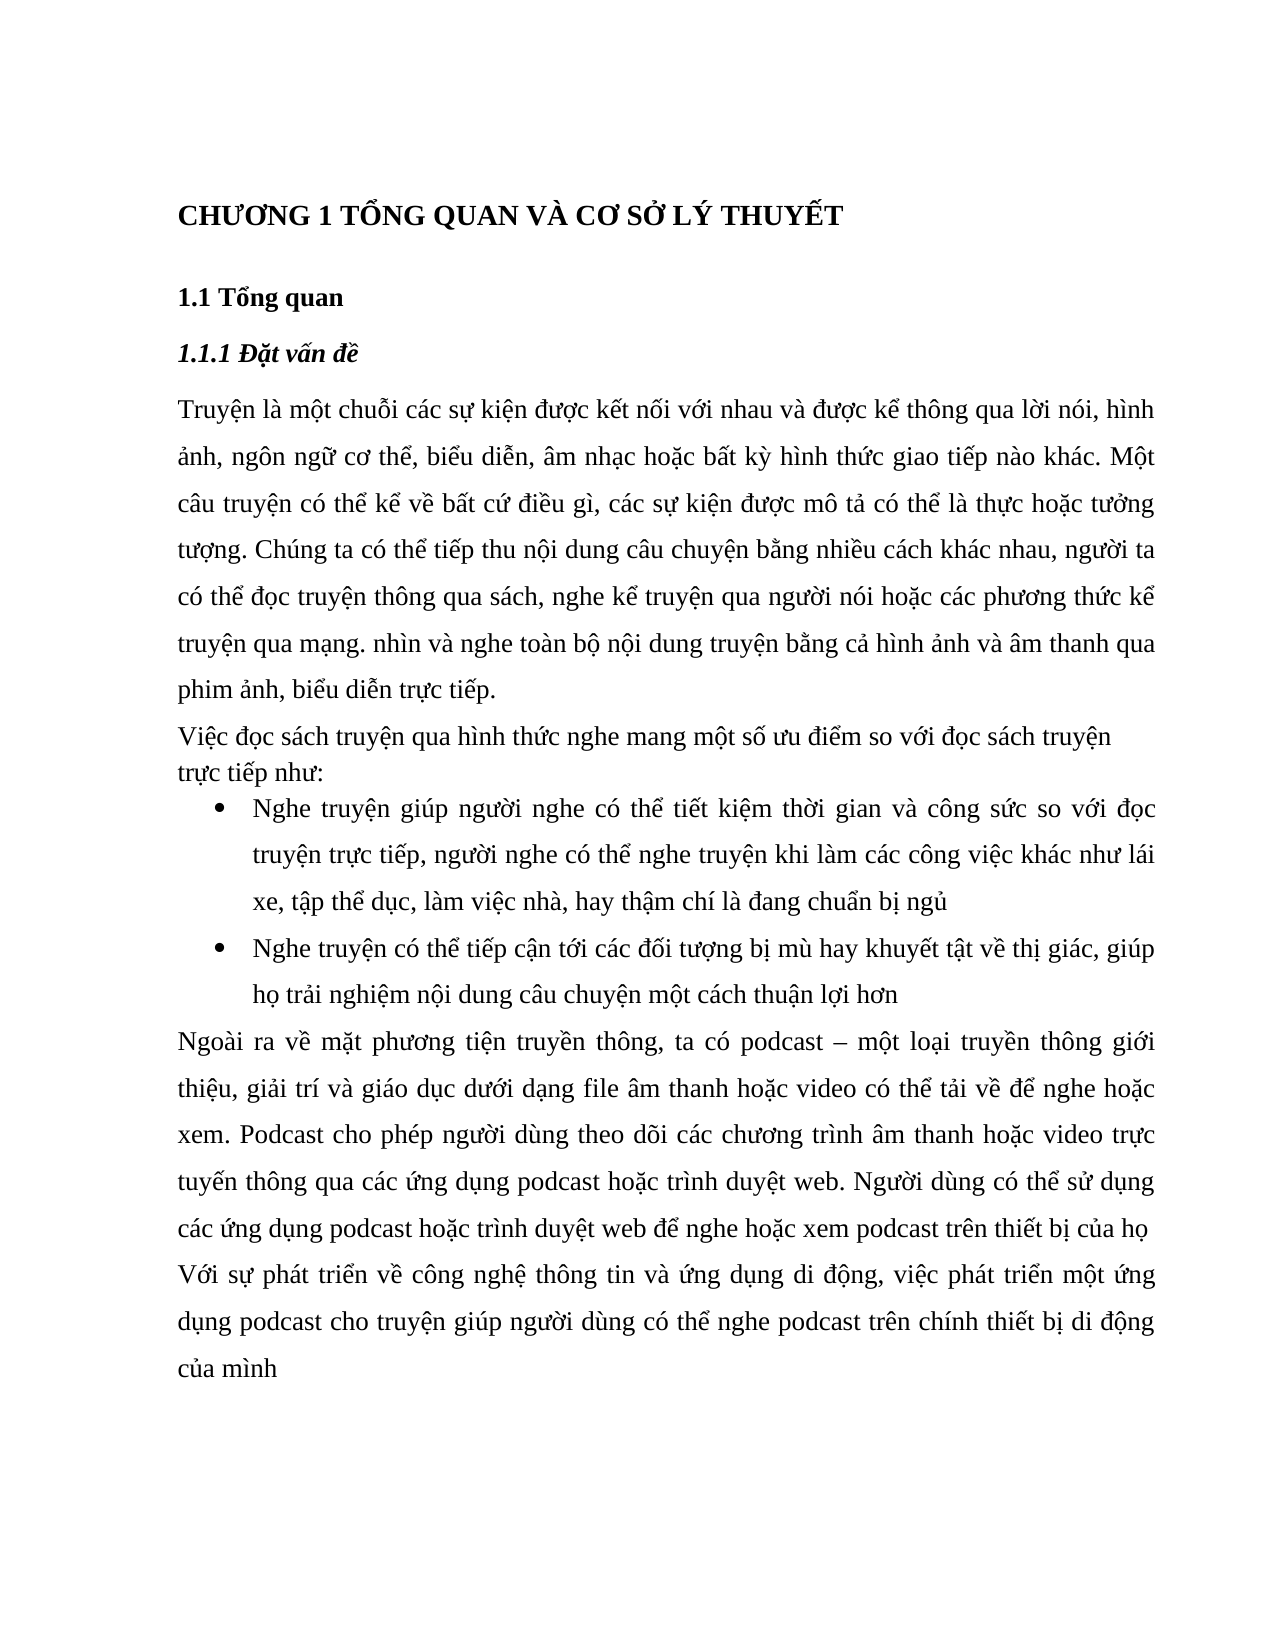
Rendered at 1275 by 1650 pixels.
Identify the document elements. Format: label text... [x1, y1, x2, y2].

text Việc đọc sách truyện qua hình thức nghe mang một số ưu điểm so với đọc sách truyện trực tiếp như: [177, 720, 1157, 787]
text Ngoài ra về mặt phương tiện truyền thông, ta có podcast – một loại truyền thông giới thiệu, giải trí và giáo dục dưới dạng file âm thanh hoặc video có thể tải về để nghe hoặc xem. Podcast cho phép người dùng theo dõi các chương trình âm thanh hoặc video trực tuyến thông qua các ứng dụng podcast hoặc trình duyệt web. Người dùng có thể sử dụng các ứng dụng podcast hoặc trình duyệt web để nghe hoặc xem podcast trên thiết bị của họ [177, 1025, 1157, 1243]
subtitle Tổng quan [177, 281, 1157, 312]
subtitle Đặt vấn đề [177, 337, 1157, 368]
text Truyện là một chuỗi các sự kiện được kết nối với nhau và được kể thông qua lời nói, hình ảnh, ngôn ngữ cơ thể, biểu diễn, âm nhạc hoặc bất kỳ hình thức giao tiếp nào khác. Một câu truyện có thể kể về bất cứ điều gì, các sự kiện được mô tả có thể là thực hoặc tưởng tượng. Chúng ta có thể tiếp thu nội dung câu chuyện bằng nhiều cách khác nhau, người ta có thể đọc truyện thông qua sách, nghe kể truyện qua người nói hoặc các phương thức kể truyện qua mạng. nhìn và nghe toàn bộ nội dung truyện bằng cả hình ảnh và âm thanh qua phim ảnh, biểu diễn trực tiếp. [177, 393, 1157, 705]
subtitle TỔNG QUAN VÀ CƠ SỞ LÝ THUYẾT [177, 198, 1157, 231]
text Với sự phát triển về công nghệ thông tin và ứng dụng di động, việc phát triển một ứng dụng podcast cho truyện giúp người dùng có thể nghe podcast trên chính thiết bị di động của mình [177, 1258, 1157, 1383]
text Nghe truyện có thể tiếp cận tới các đối tượng bị mù hay khuyết tật về thị giác, giúp họ trải nghiệm nội dung câu chuyện một cách thuận lợi hơn [215, 932, 1157, 1010]
text Nghe truyện giúp người nghe có thể tiết kiệm thời gian và công sức so với đọc truyện trực tiếp, người nghe có thể nghe truyện khi làm các công việc khác như lái xe, tập thể dục, làm việc nhà, hay thậm chí là đang chuẩn bị ngủ [215, 792, 1157, 916]
